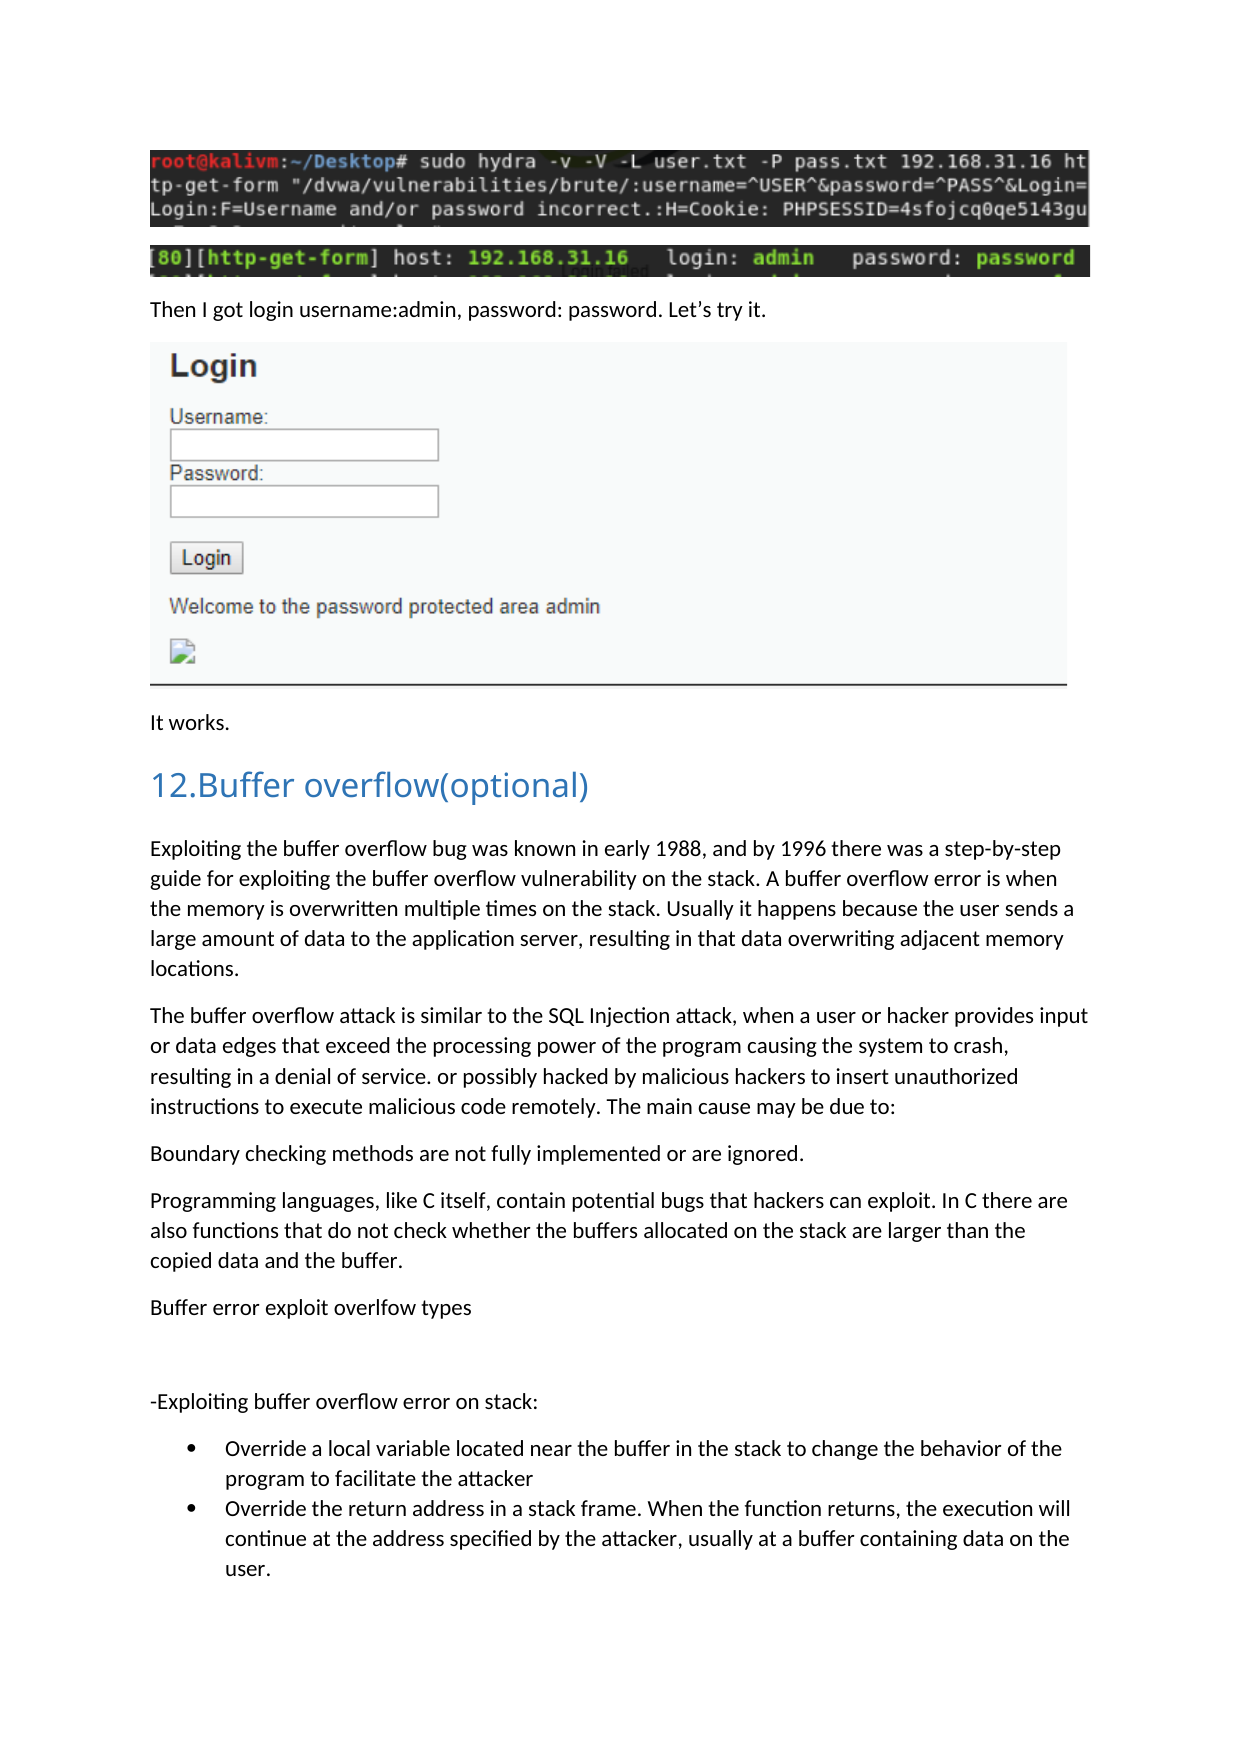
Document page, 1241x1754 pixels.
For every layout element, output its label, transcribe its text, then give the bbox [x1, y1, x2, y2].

text It works. [150, 708, 1090, 736]
text Boundary checking methods are not fully implemented or are ignored. [150, 1139, 1090, 1167]
list Override the return address in a stack frame. When the function returns, the execution will continue at the address specified by the attacker, usually at a buffer containing data on the user. [187, 1494, 1090, 1583]
picture [150, 150, 1091, 227]
list Override a local variable located near the buffer in the stack to change the behavior of the program to facilitate the attacker [187, 1434, 1090, 1492]
text The buffer overflow attack is similar to the SQL Injection attack, when a user or hacker provides input or data edges that exceed the processing power of the program causing the system to crash, resulting in a denial of service. or possibly hacked by malicious hackers to insert unauthorized instructions to execute malicious code remotely. The main cause may be due to: [150, 1001, 1090, 1120]
text Then I got login username:admin, password: password. Let’s try it. [150, 295, 1090, 323]
text -Exploiting buffer overflow error on stack: [150, 1387, 1090, 1415]
picture [150, 245, 1091, 277]
text Exploiting the buffer overflow bug was known in early 1988, and by 1996 there was a step-by-step guide for exploiting the buffer overflow vulnerability on the stack. A buffer overflow error is when the memory is overwritten multiple times on the stack. Usually it happens because the user sends a large amount of data to the application server, resulting in that data overwriting adjacent memory locations. [150, 834, 1090, 983]
subtitle 12.Buffer overflow(optional) [150, 761, 1090, 807]
text Programming languages, like C itself, contain potential bugs that hackers can exploit. In C there are also functions that do not check whether the buffers allocated on the stack are larger than the copied data and the buffer. [150, 1186, 1090, 1274]
picture [150, 342, 1068, 689]
text Buffer error exploit overlfow types [150, 1293, 1090, 1321]
